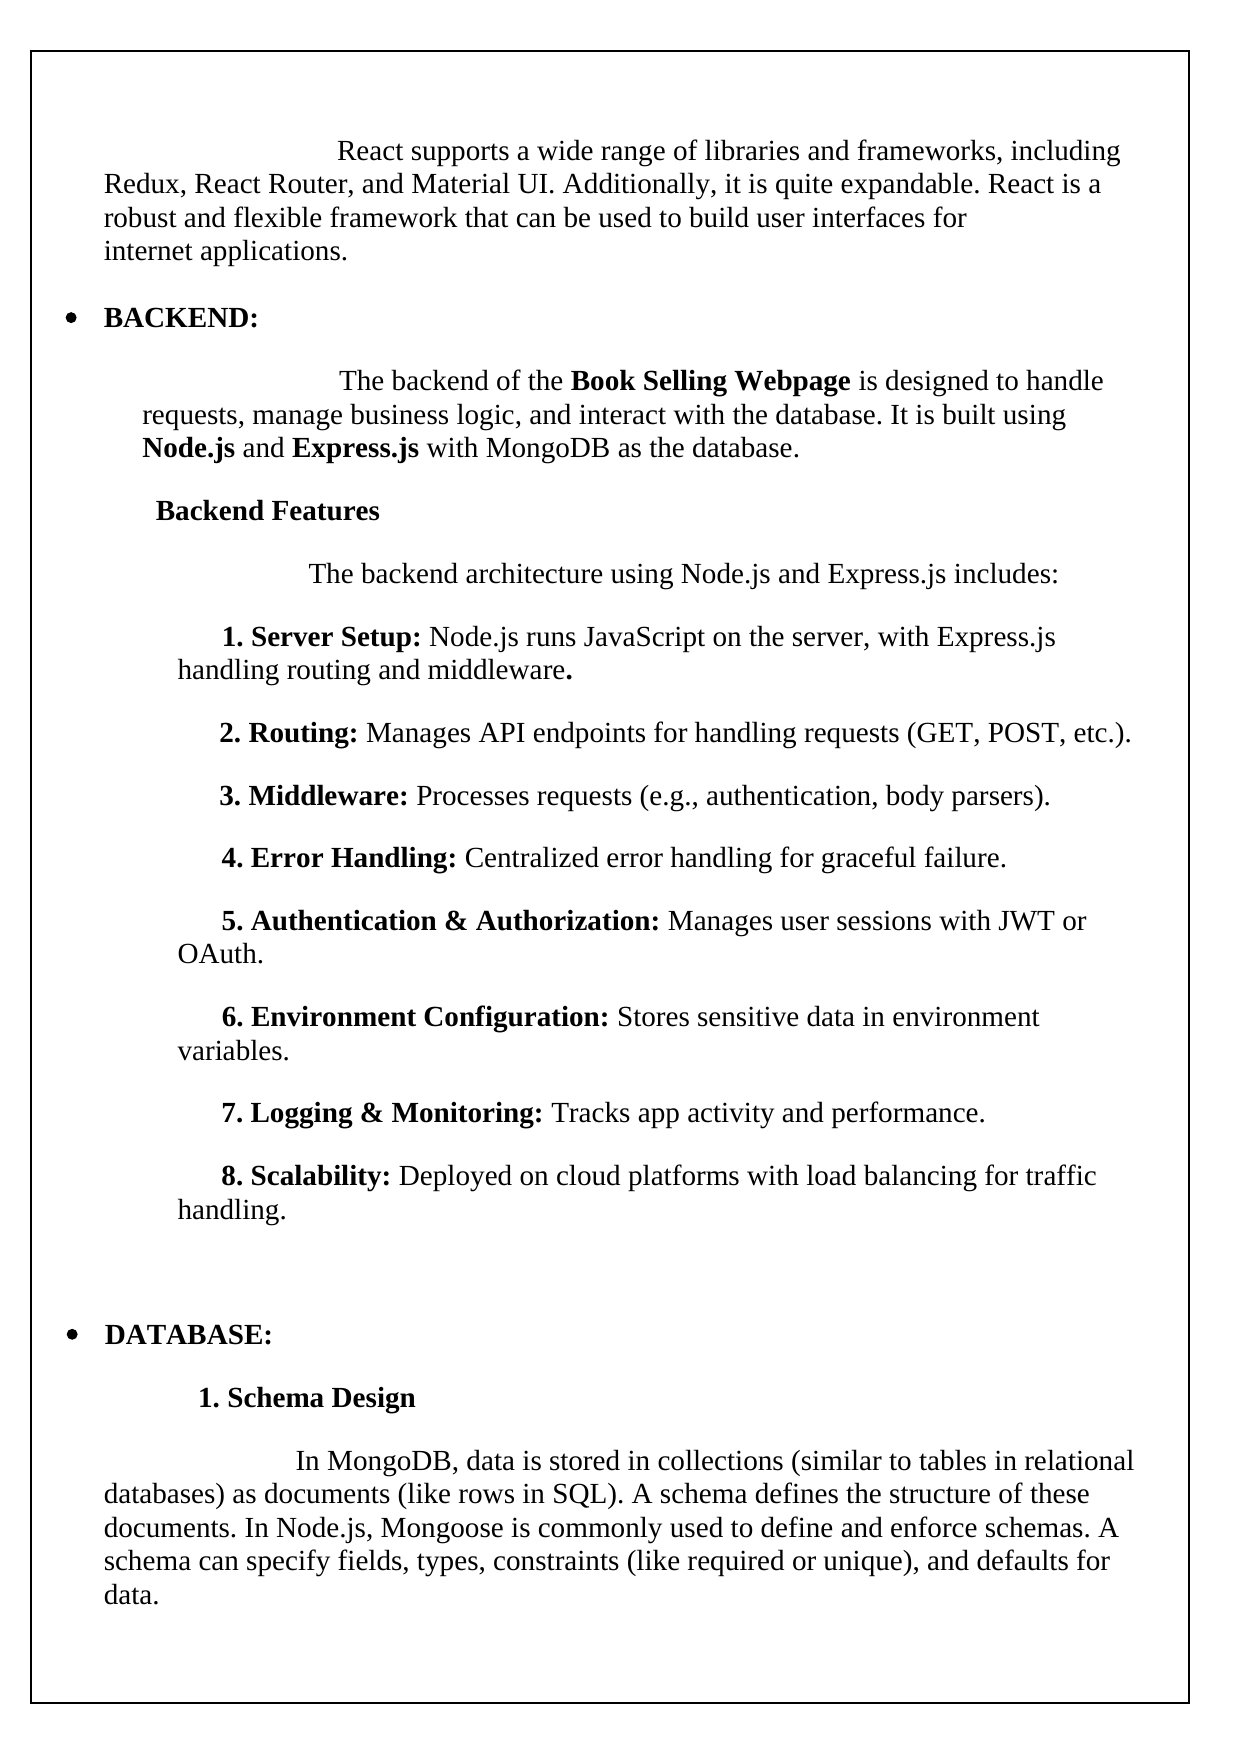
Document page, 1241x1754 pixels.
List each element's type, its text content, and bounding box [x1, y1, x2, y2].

text 1. Server Setup: Node.js runs JavaScript on the server, with Express.js handling routing and middleware. [177, 619, 1137, 686]
list DATABASE: [67, 1317, 1137, 1351]
list React supports a wide range of libraries and frameworks, including Redux, React Router, and Material UI. Additionally, it is quite expandable. React is a robust and flexible framework that can be used to build user interfaces for internet applications. [103, 133, 1171, 267]
text In MongoDB, data is stored in collections (similar to tables in relational databases) as documents (like rows in SQL). A schema defines the structure of these documents. In Node.js, Mongoose is commonly used to define and enforce schemas. A schema can specify fields, types, constraints (like required or unique), and defaults for data. [103, 1443, 1137, 1610]
text 6. Environment Configuration: Stores sensitive data in environment variables. [177, 999, 1137, 1066]
text Backend Features [104, 493, 1137, 527]
text 2. Routing: Manages API endpoints for handling requests (GET, POST, etc.). [32, 715, 1137, 748]
text 4. Error Handling: Centralized error handling for graceful failure. [133, 840, 1137, 874]
text 8. Scalability: Deployed on cloud platforms with load balancing for traffic handling. [177, 1158, 1137, 1225]
text 7. Logging & Monitoring: Tracks app activity and performance. [133, 1096, 1137, 1129]
text 1. Schema Design [74, 1380, 1137, 1413]
list BACKEND: [66, 301, 1137, 334]
text The backend of the Book Selling Webpage is designed to handle requests, manage business logic, and interact with the database. It is built using Node.js and Express.js with MongoDB as the database. [142, 363, 1137, 464]
text The backend architecture using Node.js and Express.js includes: [162, 556, 1137, 589]
text 5. Authentication & Authorization: Manages user sessions with JWT or OAuth. [177, 903, 1137, 970]
text 3. Middleware: Processes requests (e.g., authentication, body parsers). [32, 778, 1137, 811]
